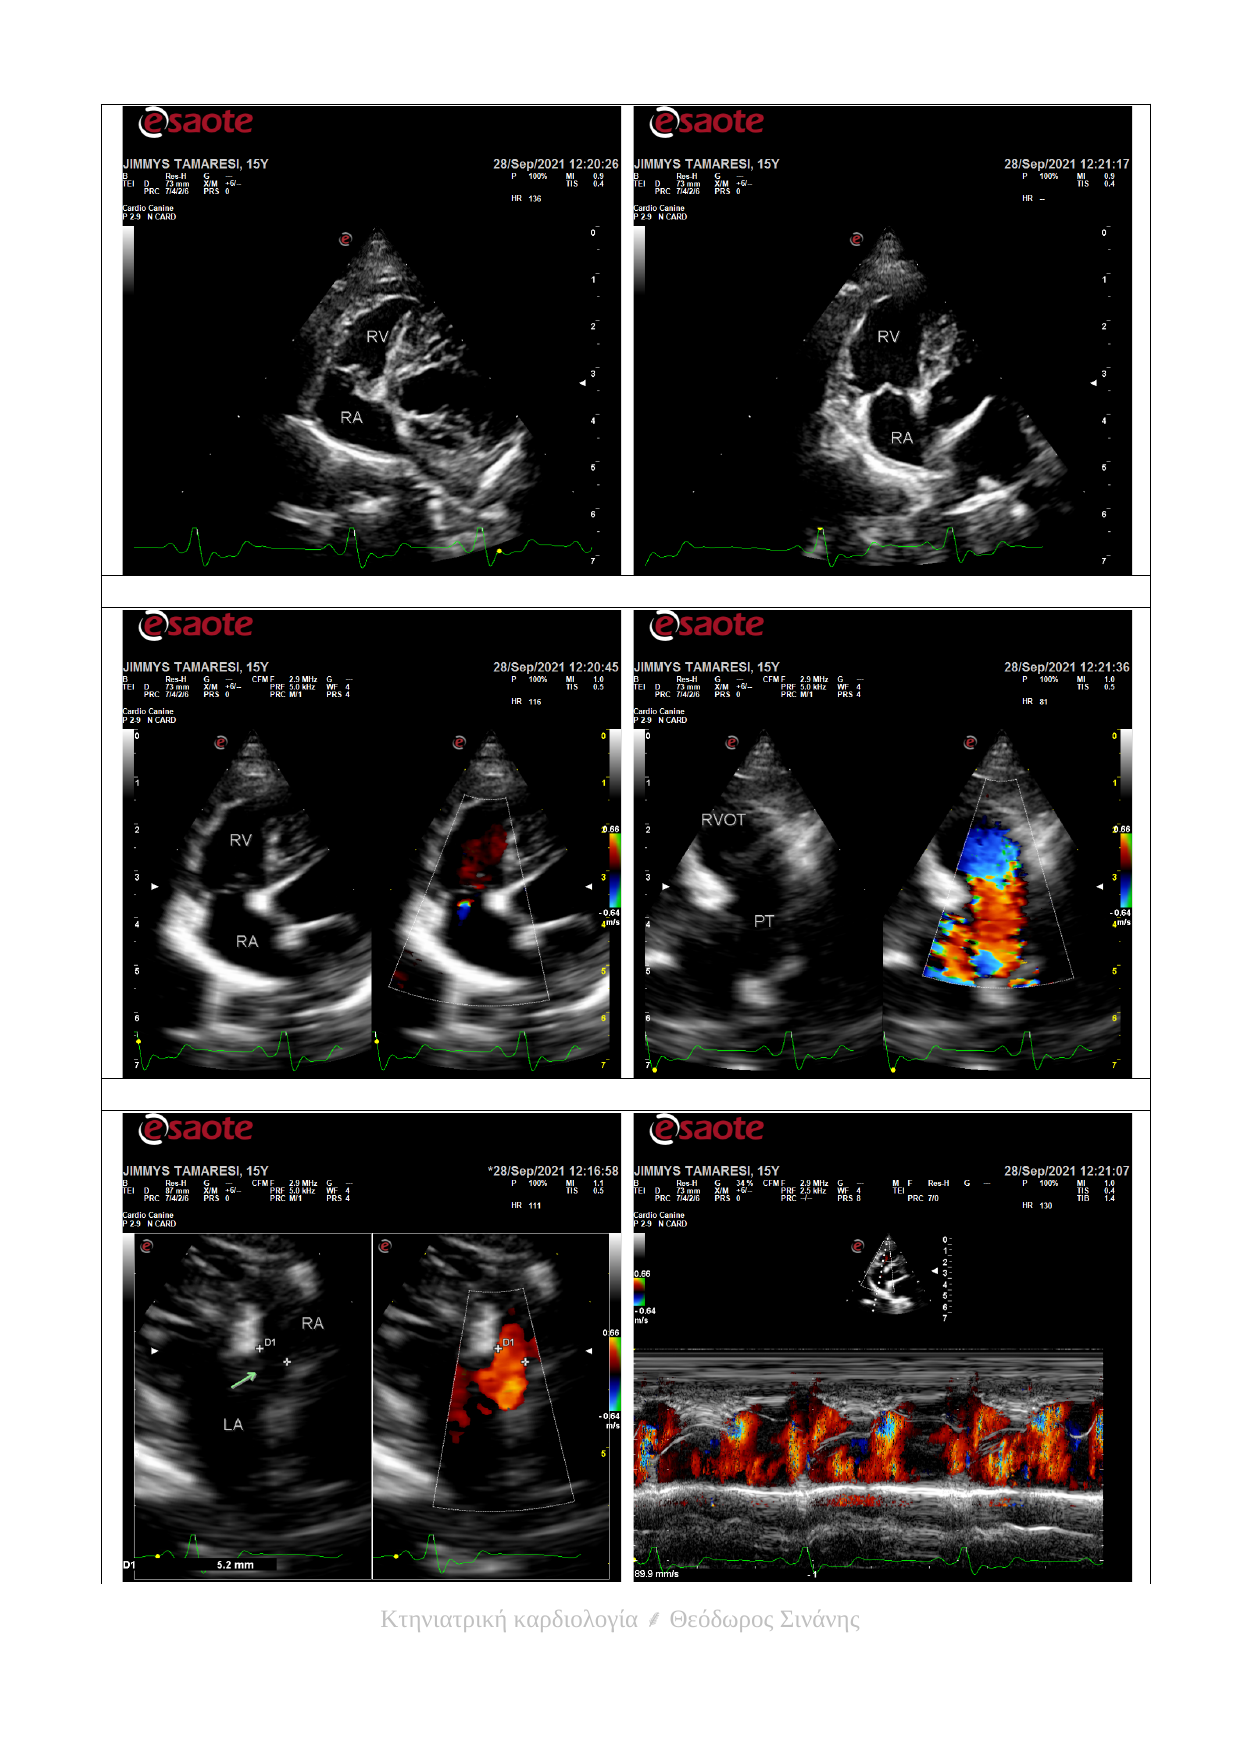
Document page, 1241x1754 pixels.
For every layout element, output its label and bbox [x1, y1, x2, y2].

picture [122, 1113, 622, 1582]
picture [633, 610, 1133, 1078]
picture [122, 610, 622, 1078]
picture [122, 106, 622, 575]
picture [633, 1113, 1133, 1582]
picture [633, 106, 1133, 575]
